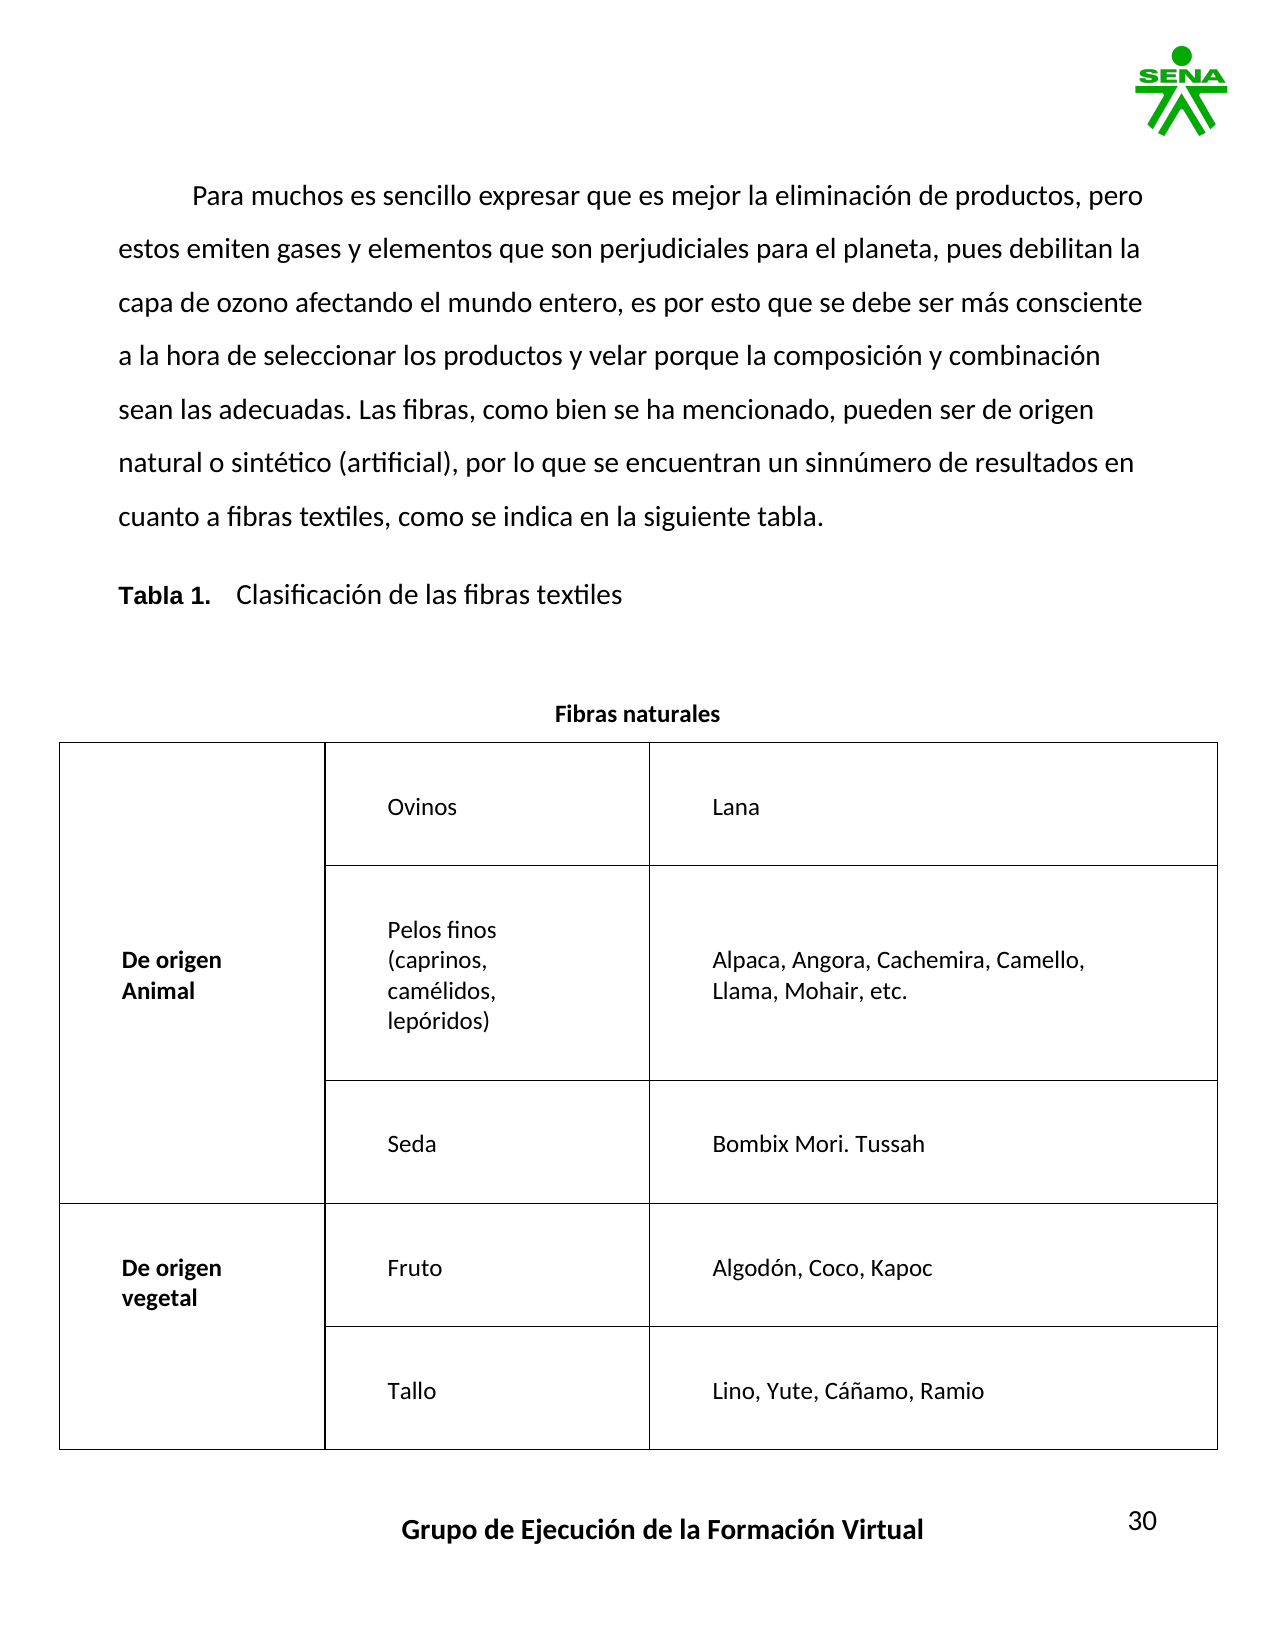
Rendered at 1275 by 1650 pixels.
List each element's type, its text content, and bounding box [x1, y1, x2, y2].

table_cell De origen vegetal [60, 1204, 324, 1449]
table_header Lana [650, 743, 1217, 865]
table_header De origen Animal [60, 743, 324, 1203]
table_cell Algodón, Coco, Kapoc [650, 1204, 1217, 1326]
table_cell Bombix Mori. Tussah [650, 1081, 1217, 1203]
table_cell Seda [326, 1081, 649, 1203]
table_cell Lino, Yute, Cáñamo, Ramio [650, 1327, 1217, 1449]
text Fibras naturales [118, 699, 1157, 729]
picture [1135, 46, 1228, 136]
table_cell Pelos finos (caprinos, camélidos, lepóridos) [326, 866, 649, 1080]
text Para muchos es sencillo expresar que es mejor la eliminación de productos, pero estos emiten gases y elementos que son perjudiciales para el planeta, pues debilitan la capa de ozono afectando el mundo entero, es por esto que se debe ser más consciente a la hora de seleccionar los productos y velar porque la composición y combinación sean las adecuadas. Las fibras, como bien se ha mencionado, pueden ser de origen natural o sintético (artificial), por lo que se encuentran un sinnúmero de resultados en cuanto a fibras textiles, como se indica en la siguiente tabla. [118, 177, 1157, 533]
table_cell Fruto [326, 1204, 649, 1326]
table_cell Tallo [326, 1327, 649, 1449]
text Clasificación de las fibras textiles [118, 576, 1157, 612]
table_header Ovinos [326, 743, 649, 865]
table_cell Alpaca, Angora, Cachemira, Camello, Llama, Mohair, etc. [650, 866, 1217, 1080]
